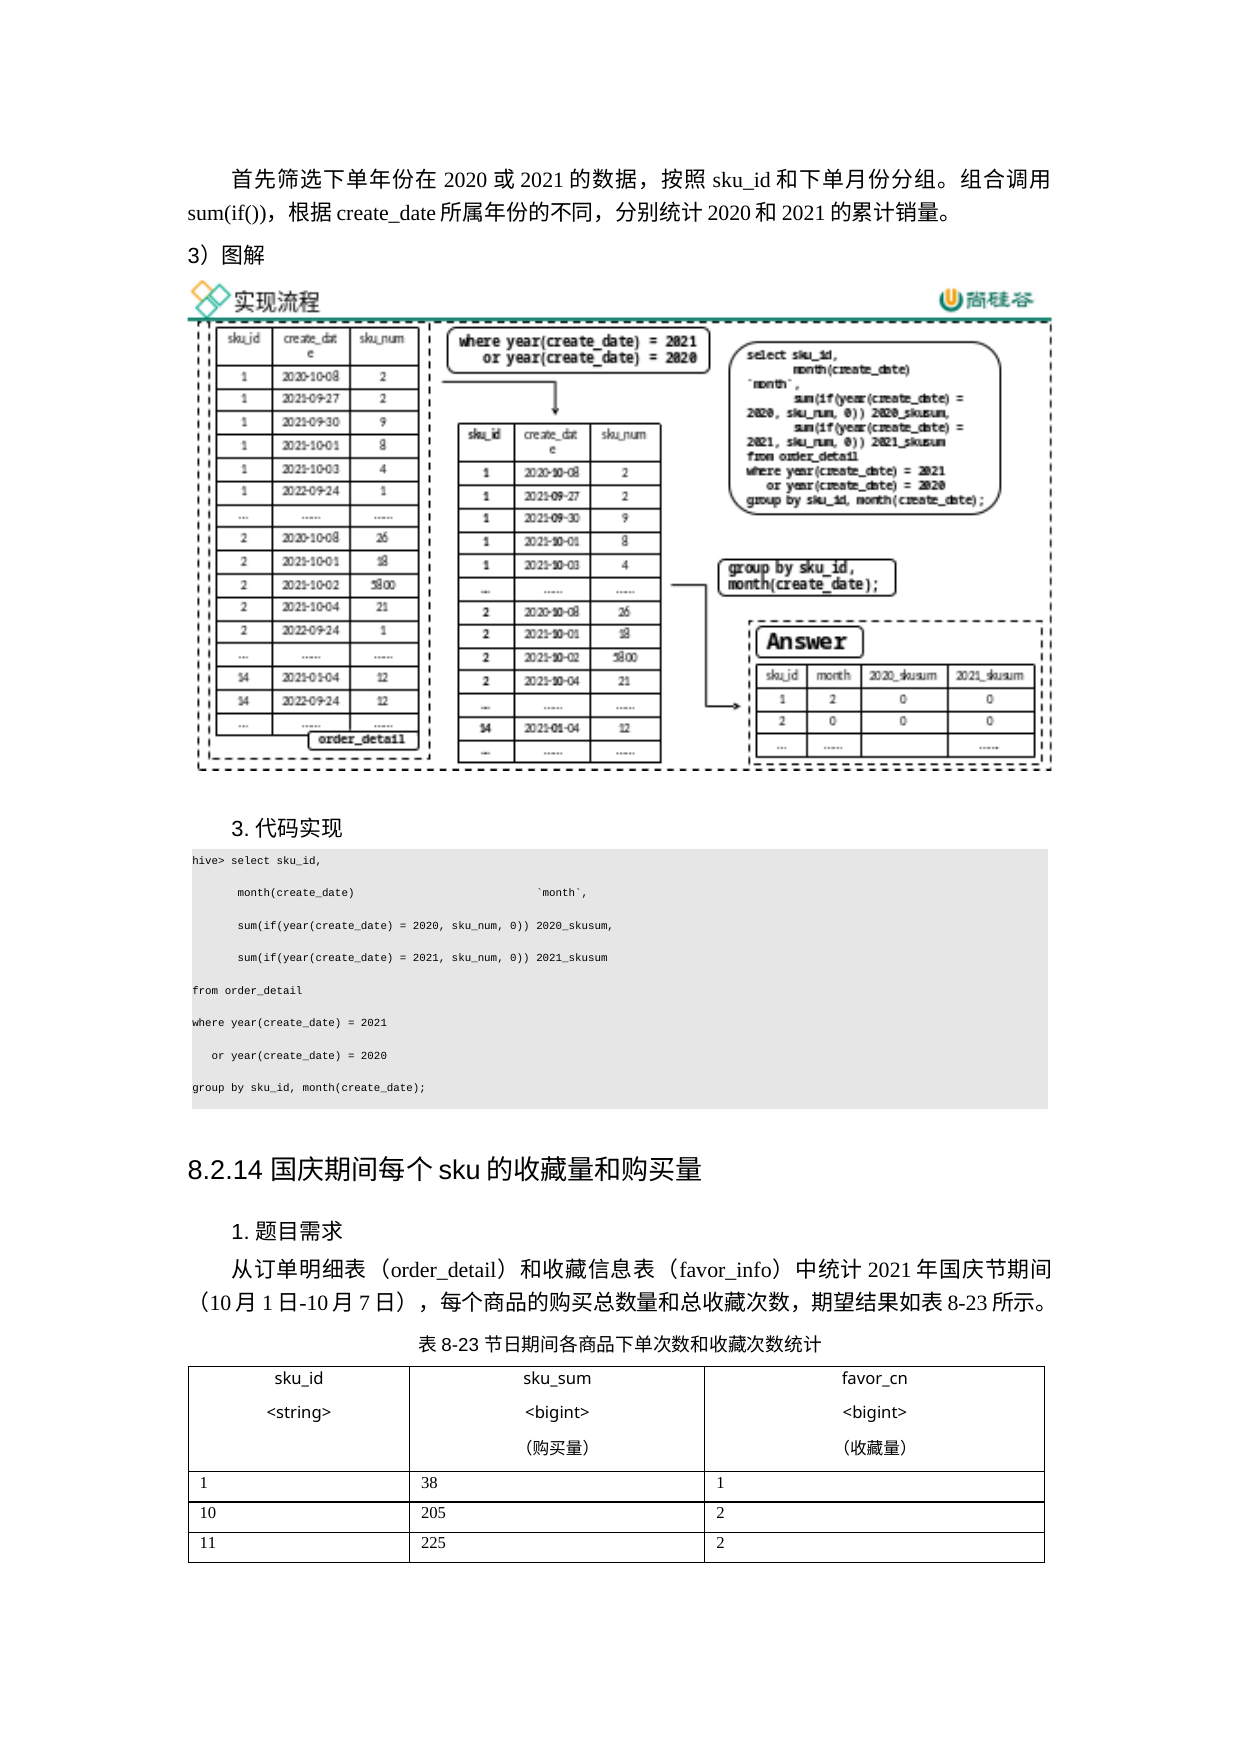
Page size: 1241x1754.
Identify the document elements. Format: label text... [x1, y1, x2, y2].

text 首先筛选下单年份在2020或2021的数据，按照sku_id和下单月份分组。组合调用sum(if())，根据create_date所属年份的不同，分别统计2020和2021的累计销量。 [187, 162, 1053, 227]
table_cell 1 [705, 1472, 1044, 1501]
text or year(create_date) = 2020 [192, 1044, 1048, 1077]
text group by sku_id, month(create_date); [192, 1077, 1048, 1109]
text where year(create_date) = 2021 [192, 1012, 1048, 1044]
table_header sku_id <string> [189, 1367, 409, 1471]
table_cell 225 [410, 1533, 704, 1562]
table_header favor_cn <bigint> （收藏量） [705, 1367, 1044, 1471]
table_header sku_sum <bigint> （购买量） [410, 1367, 704, 1471]
text 3）图解 [187, 237, 1053, 270]
table_cell 2 [705, 1533, 1044, 1562]
text sum(if(year(create_date) = 2020, sku_num, 0)) 2020_skusum, [192, 914, 1048, 947]
table_cell 205 [410, 1503, 704, 1532]
text 3. 代码实现 [187, 811, 1053, 843]
text 从订单明细表（order_detail）和收藏信息表（favor_info）中统计2021年国庆节期间（10月1日-10月7日），每个商品的购买总数量和总收藏次数，期望结果如表8-23所示。 [187, 1252, 1053, 1317]
text 8.2.14 国庆期间每个sku的收藏量和购买量 [187, 1135, 1053, 1200]
text 1. 题目需求 [187, 1213, 1053, 1246]
table_cell 38 [410, 1472, 704, 1501]
table_cell 11 [189, 1533, 409, 1562]
table_cell 2 [705, 1503, 1044, 1532]
text month(create_date) `month`, [192, 882, 1048, 914]
text from order_detail [192, 979, 1048, 1012]
text 表8-23 节日期间各商品下单次数和收藏次数统计 [187, 1327, 1053, 1359]
table_cell 10 [189, 1503, 409, 1532]
text sum(if(year(create_date) = 2021, sku_num, 0)) 2021_skusum [192, 947, 1048, 979]
table_cell 1 [189, 1472, 409, 1501]
text hive> select sku_id, [192, 849, 1048, 882]
